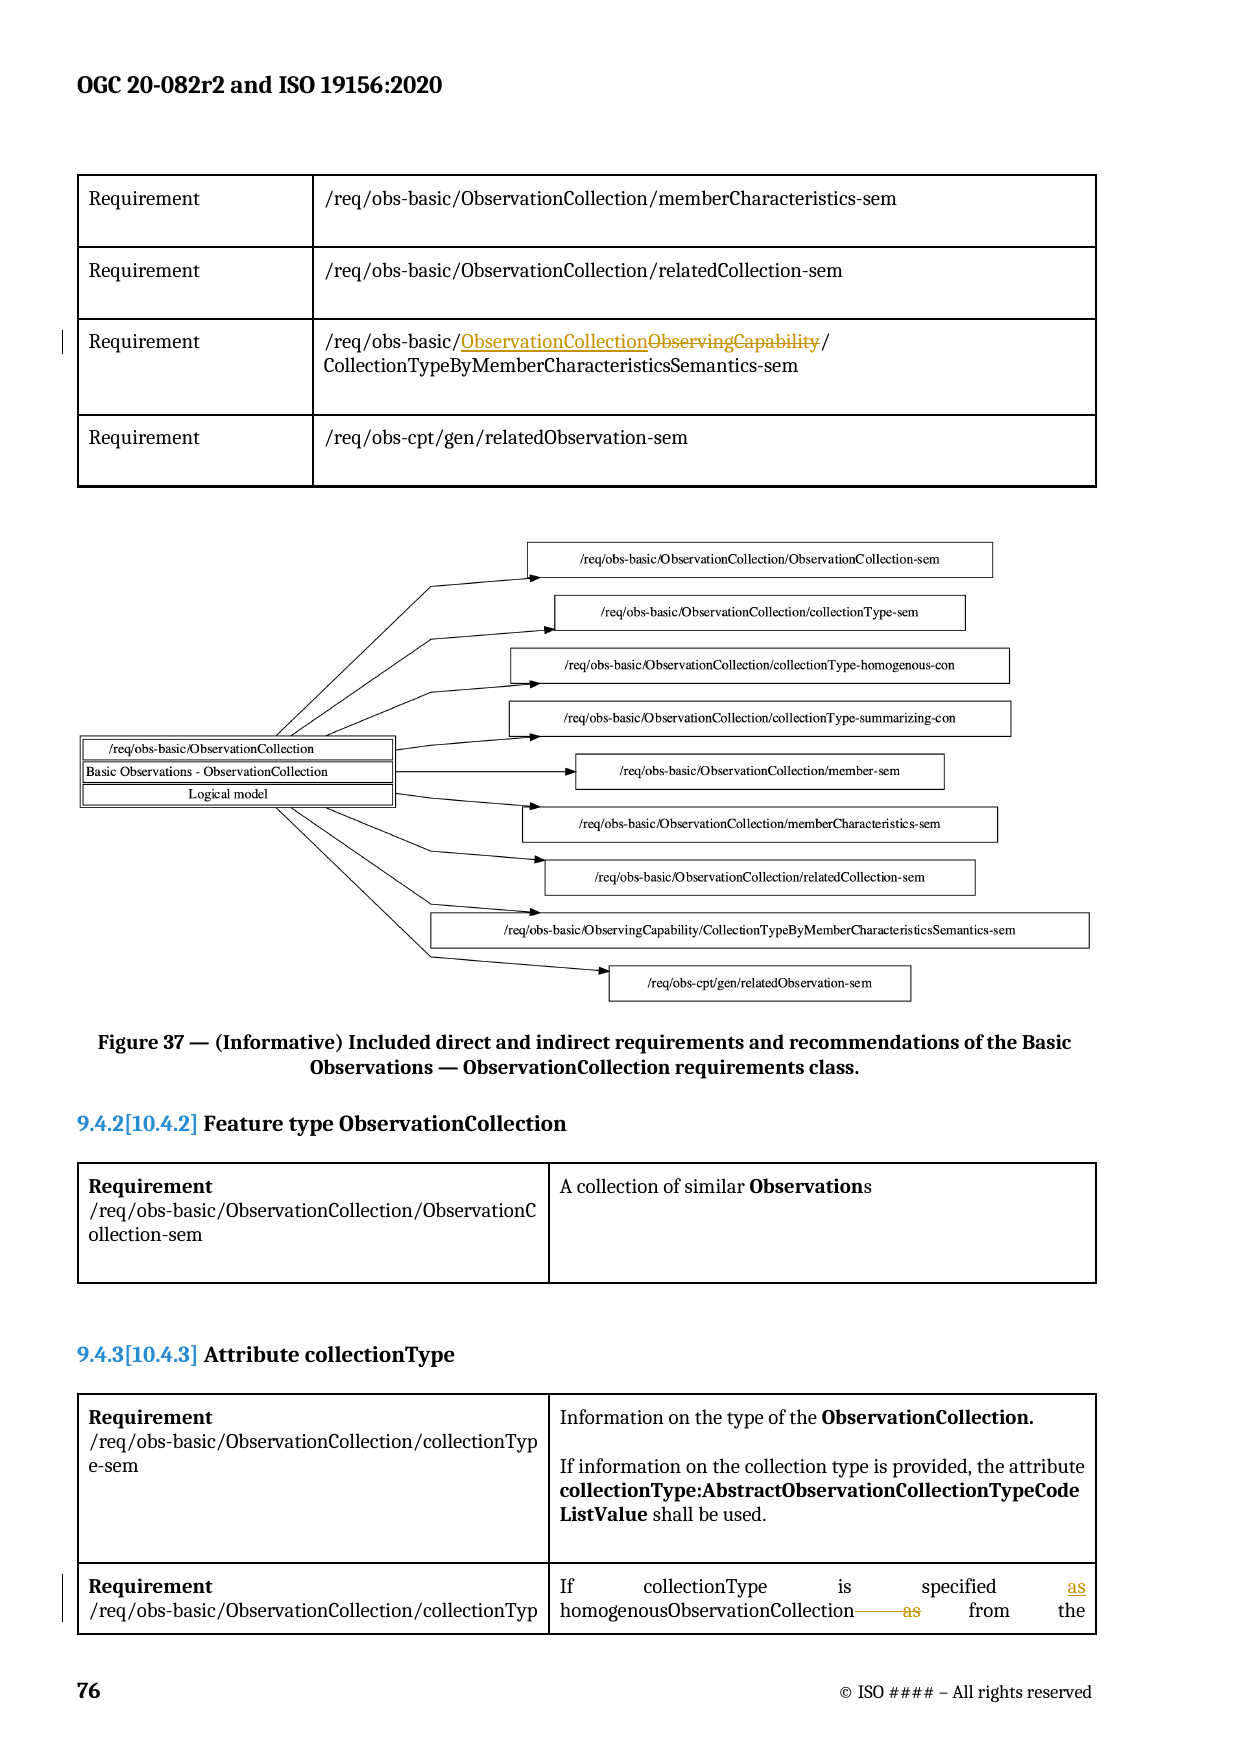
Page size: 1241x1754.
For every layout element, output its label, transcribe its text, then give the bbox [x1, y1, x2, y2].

subtitle Feature type ObservationCollection [77, 1111, 1092, 1137]
subtitle Attribute collectionType [77, 1342, 1092, 1368]
table_cell /req/obs-basic/ObservationCollection/relatedCollection-sem [314, 248, 1095, 318]
table_cell Requirement [79, 176, 312, 246]
table_header Requirement /req/obs-basic/ObservationCollection/ObservationCollection-sem [79, 1164, 548, 1282]
picture [76, 538, 1093, 1005]
table_cell /req/obs-basic/ObservationCollection/memberCharacteristics-sem [314, 176, 1095, 246]
table_header Requirement /req/obs-basic/ObservationCollection/collectionType-sem [79, 1395, 548, 1562]
table_cell Requirement /req/obs-basic/ObservationCollection/collectionType-homogenous-con [79, 1564, 548, 1633]
table_header Information on the type of the ObservationCollection. If information on the collection type is provided, the attribute collectionType:AbstractObservationCollectionTypeCodeListValue shall be used. [550, 1395, 1095, 1562]
table_cell Requirement [79, 320, 312, 413]
table_header A collection of similar Observations [550, 1164, 1095, 1282]
table_cell Requirement [79, 416, 312, 485]
table_cell Requirement [79, 248, 312, 318]
text Figure — (Informative) Included direct and indirect requirements and recommendations of the Basic Observations — ObservationCollection requirements class. [77, 1029, 1092, 1079]
table_cell /req/obs-cpt/gen/relatedObservation-sem [314, 416, 1095, 485]
table_cell /req/obs-basic//CollectionTypeByMemberCharacteristicsSemantics-sem [314, 320, 1095, 413]
